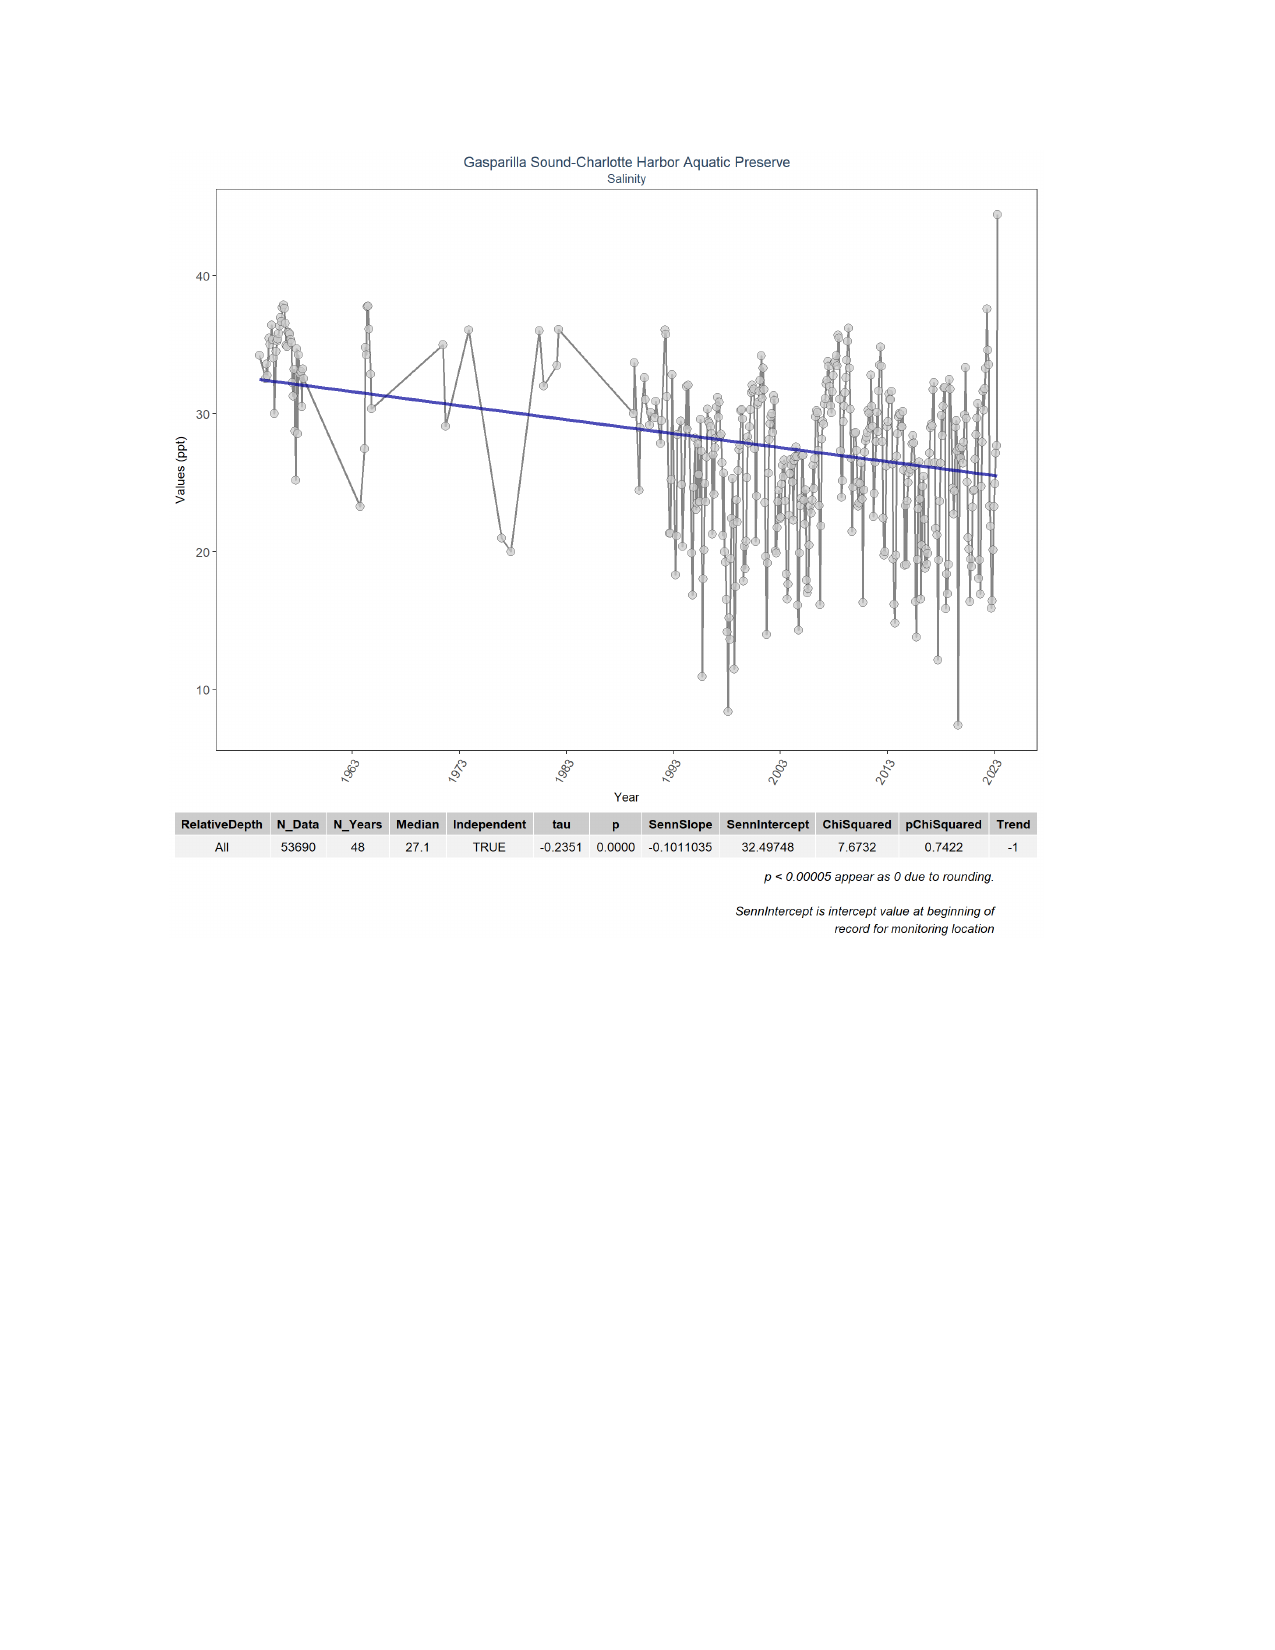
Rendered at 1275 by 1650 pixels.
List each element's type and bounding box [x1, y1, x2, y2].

picture [168, 150, 1044, 938]
